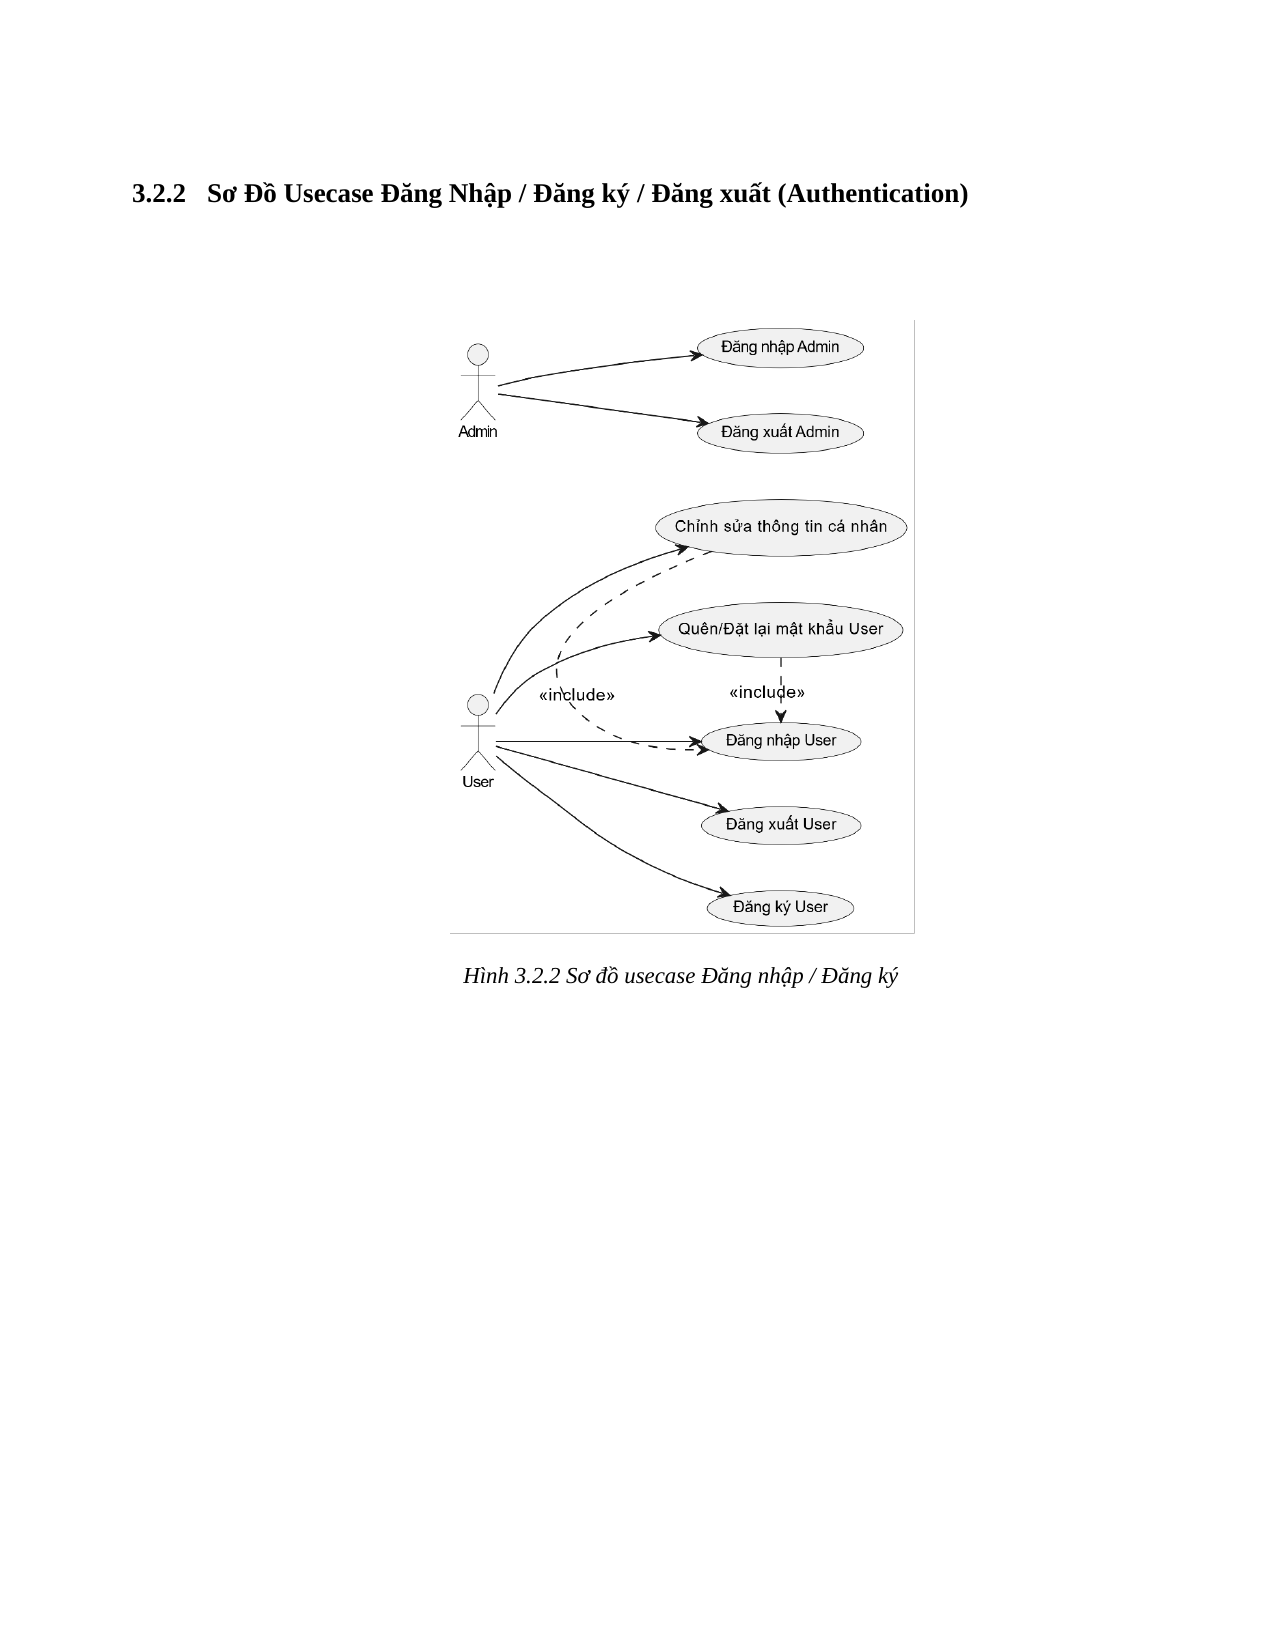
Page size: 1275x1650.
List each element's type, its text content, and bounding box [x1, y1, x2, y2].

text Hình 3.2.2 Sơ đồ usecase Đăng nhập / Đăng ký [207, 962, 1157, 989]
subtitle Sơ Đồ Usecase Đăng Nhập / Đăng ký / Đăng xuất (Authentication) [132, 177, 1157, 208]
picture [437, 307, 927, 946]
